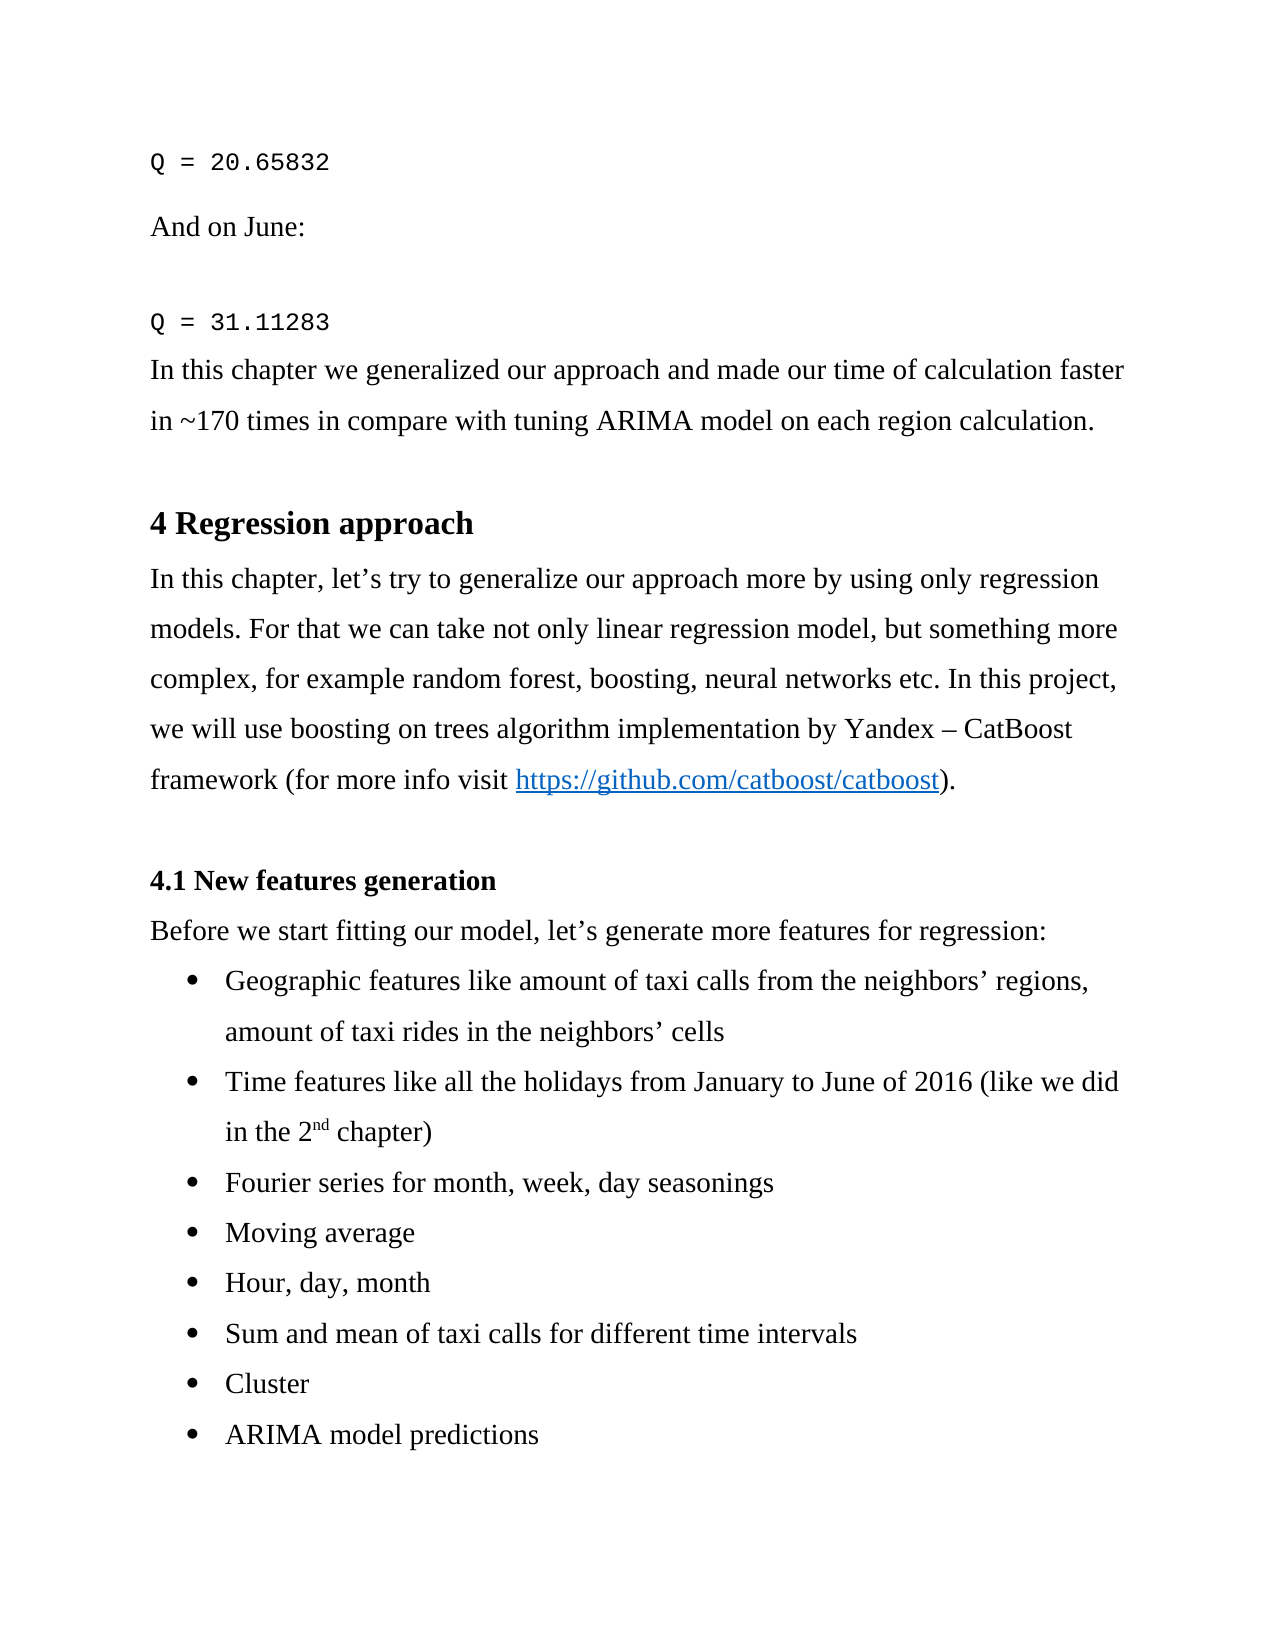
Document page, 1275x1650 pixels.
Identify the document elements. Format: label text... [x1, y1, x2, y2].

text Before we start fitting our model, let’s generate more features for regression: [150, 913, 1125, 946]
list Hour, day, month [187, 1266, 1125, 1299]
list Sum and mean of taxi calls for different time intervals [187, 1316, 1125, 1349]
text In this chapter we generalized our approach and made our time of calculation faster in ~170 times in compare with tuning ARIMA model on each region calculation. [150, 352, 1125, 436]
text Q = 31.11283 [150, 310, 1125, 338]
list Cluster [187, 1366, 1125, 1400]
list Fourier series for month, week, day seasonings [187, 1165, 1125, 1198]
list Geographic features like amount of taxi calls from the neighbors’ regions, amount of taxi rides in the neighbors’ cells [187, 963, 1125, 1047]
text 4 Regression approach [150, 503, 1125, 542]
text In this chapter, let’s try to generalize our approach more by using only regression models. For that we can take not only linear regression model, but something more complex, for example random forest, boosting, neural networks etc. In this project, we will use boosting on trees algorithm implementation by Yandex – CatBoost framework (for more info visit https://github.com/catboost/catboost). [150, 561, 1125, 796]
text 4.1 New features generation [150, 863, 1125, 896]
list Time features like all the holidays from January to June of 2016 (like we did in the 2nd chapter) [187, 1064, 1125, 1148]
list Moving average [187, 1215, 1125, 1249]
text Q = 20.65832 [150, 150, 1125, 178]
list ARIMA model predictions [187, 1417, 1125, 1450]
text And on June: [150, 209, 1125, 243]
